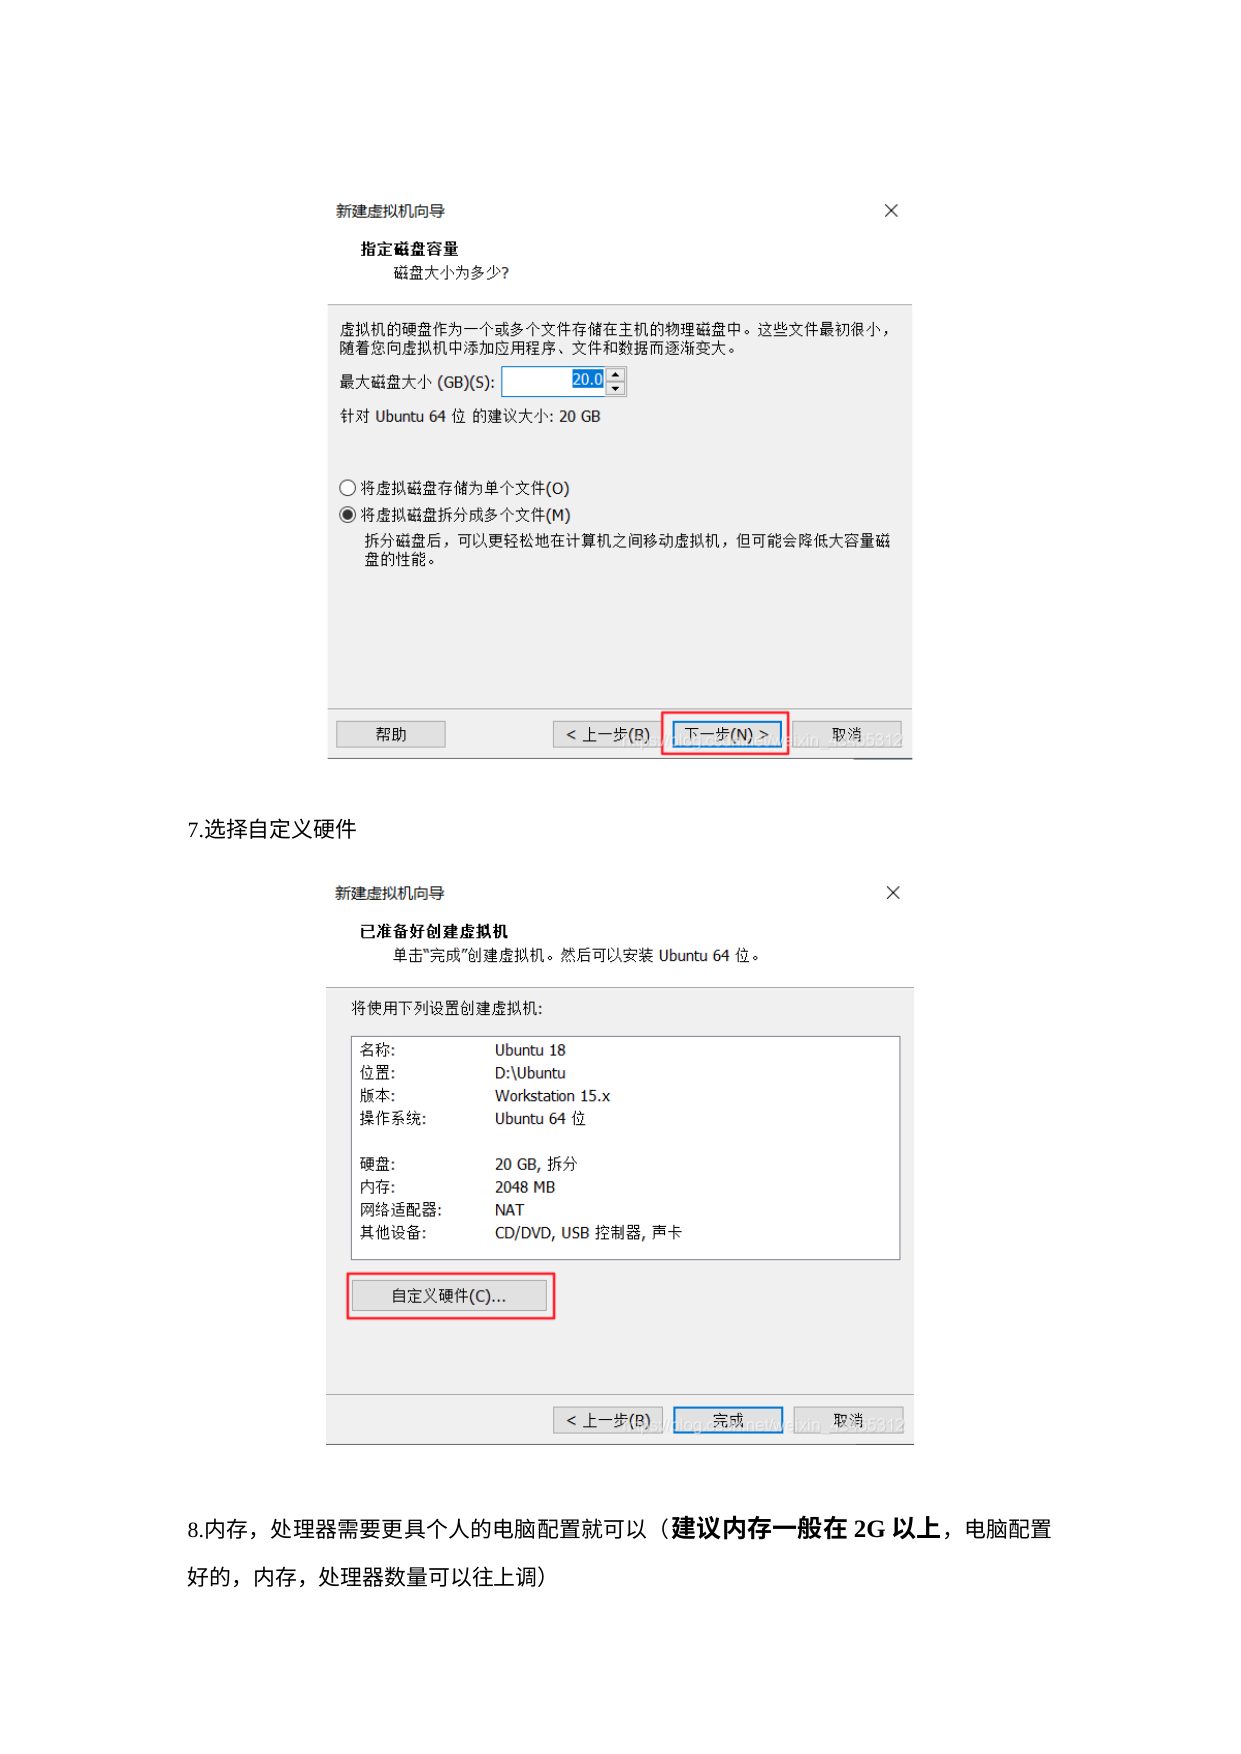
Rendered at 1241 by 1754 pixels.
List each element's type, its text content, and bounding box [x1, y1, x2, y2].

text 7.选择自定义硬件 [187, 812, 1053, 844]
picture [326, 877, 915, 1445]
text 8.内存，处理器需要更具个人的电脑配置就可以（建议内存一般在2G以上，电脑配置好的，内存，处理器数量可以往上调） [187, 1494, 1053, 1592]
picture [327, 194, 913, 760]
